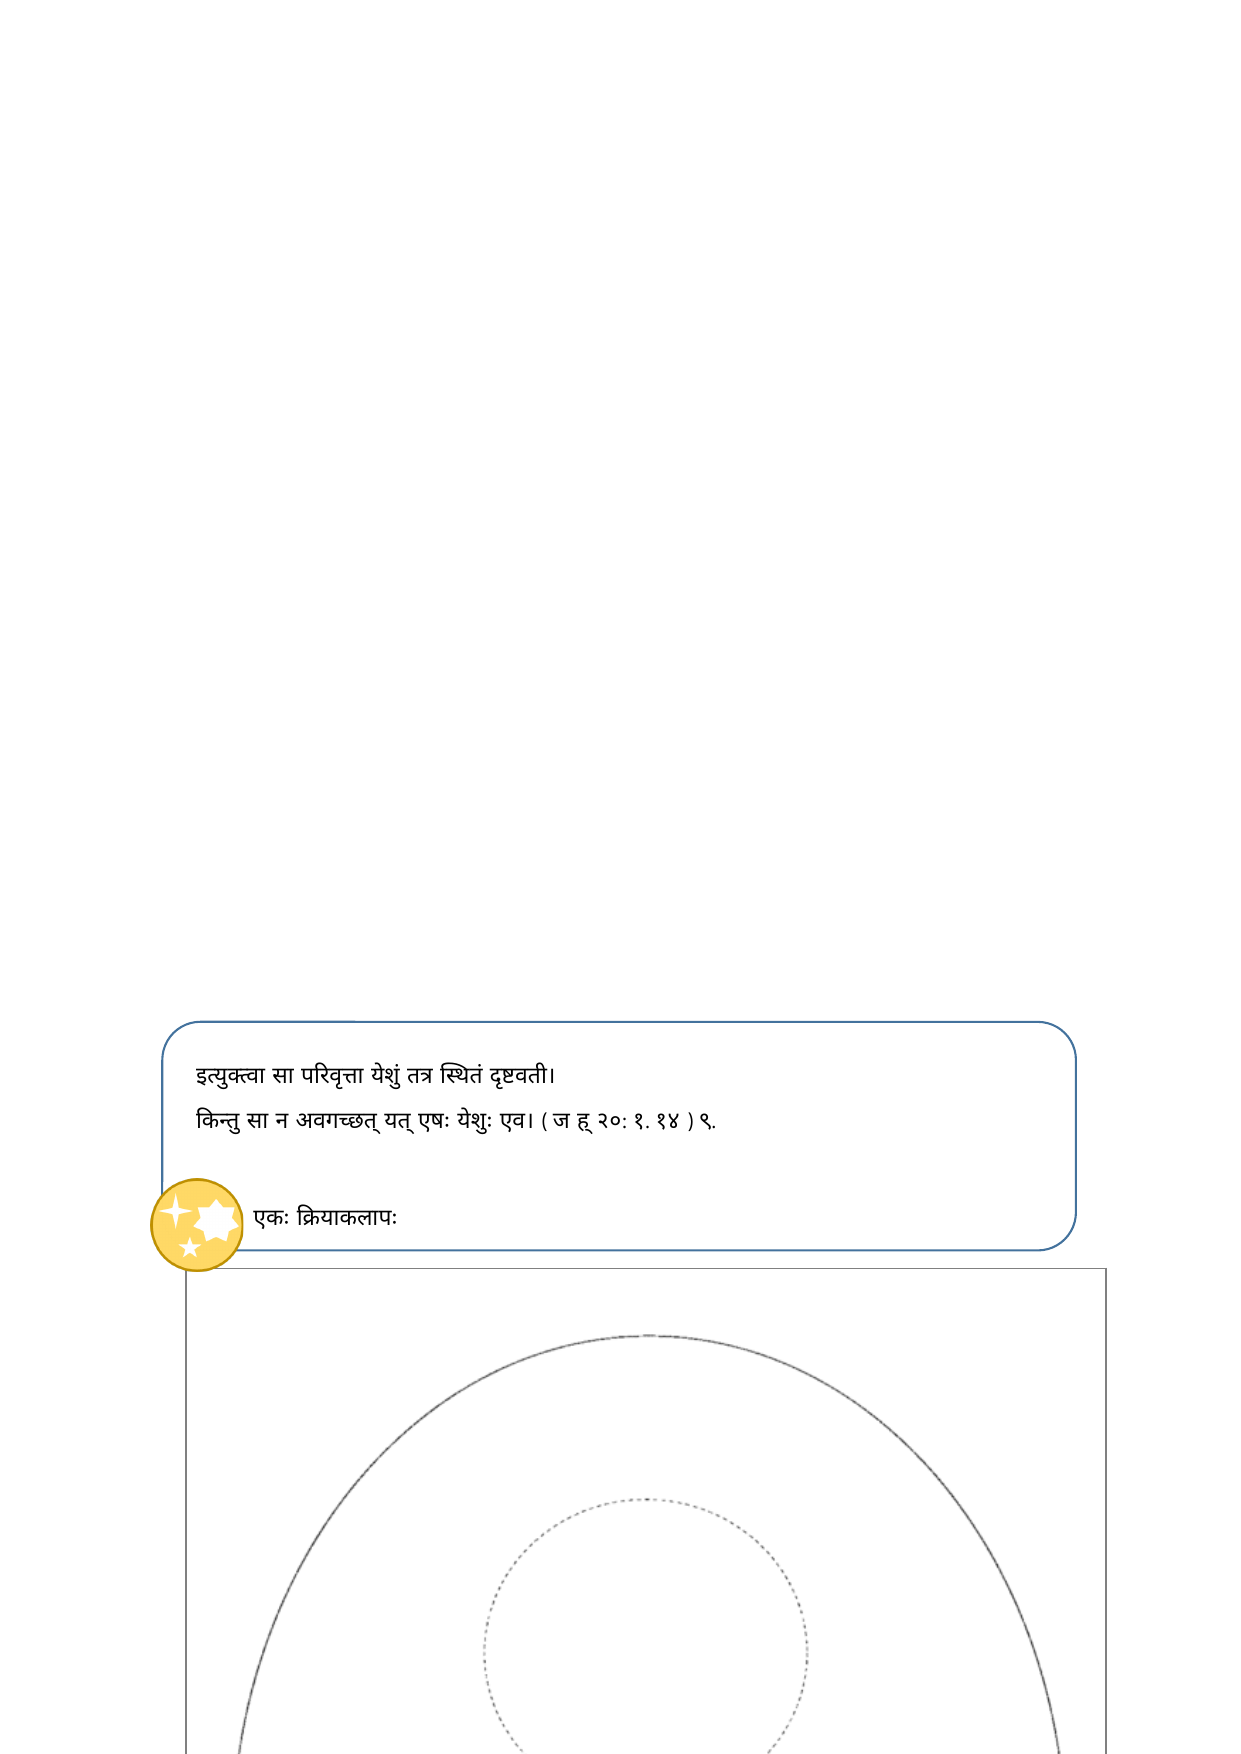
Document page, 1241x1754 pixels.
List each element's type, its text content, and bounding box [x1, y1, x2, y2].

text एकः क्रियाकलापः [244, 1204, 1090, 1231]
text इत्युक्त्वा सा परिवृत्ता येशुं तत्र स्थितं दृष्टवती। [492, 1062, 1090, 1088]
text इत्युक्त्वा सा परिवृत्ता येशुं तत्र स्थितं दृष्टवती। [150, 1062, 338, 1088]
picture [150, 1178, 1105, 1754]
text किन्तु सा न अवगच्छत् यत् एषः येशुः एव। ( ज ह् २०: १. १४ ) ९. [150, 1107, 1090, 1136]
text इत्युक्त्वा सा परिवृत्ता येशुं तत्र स्थितं दृष्टवती। [320, 1062, 539, 1088]
